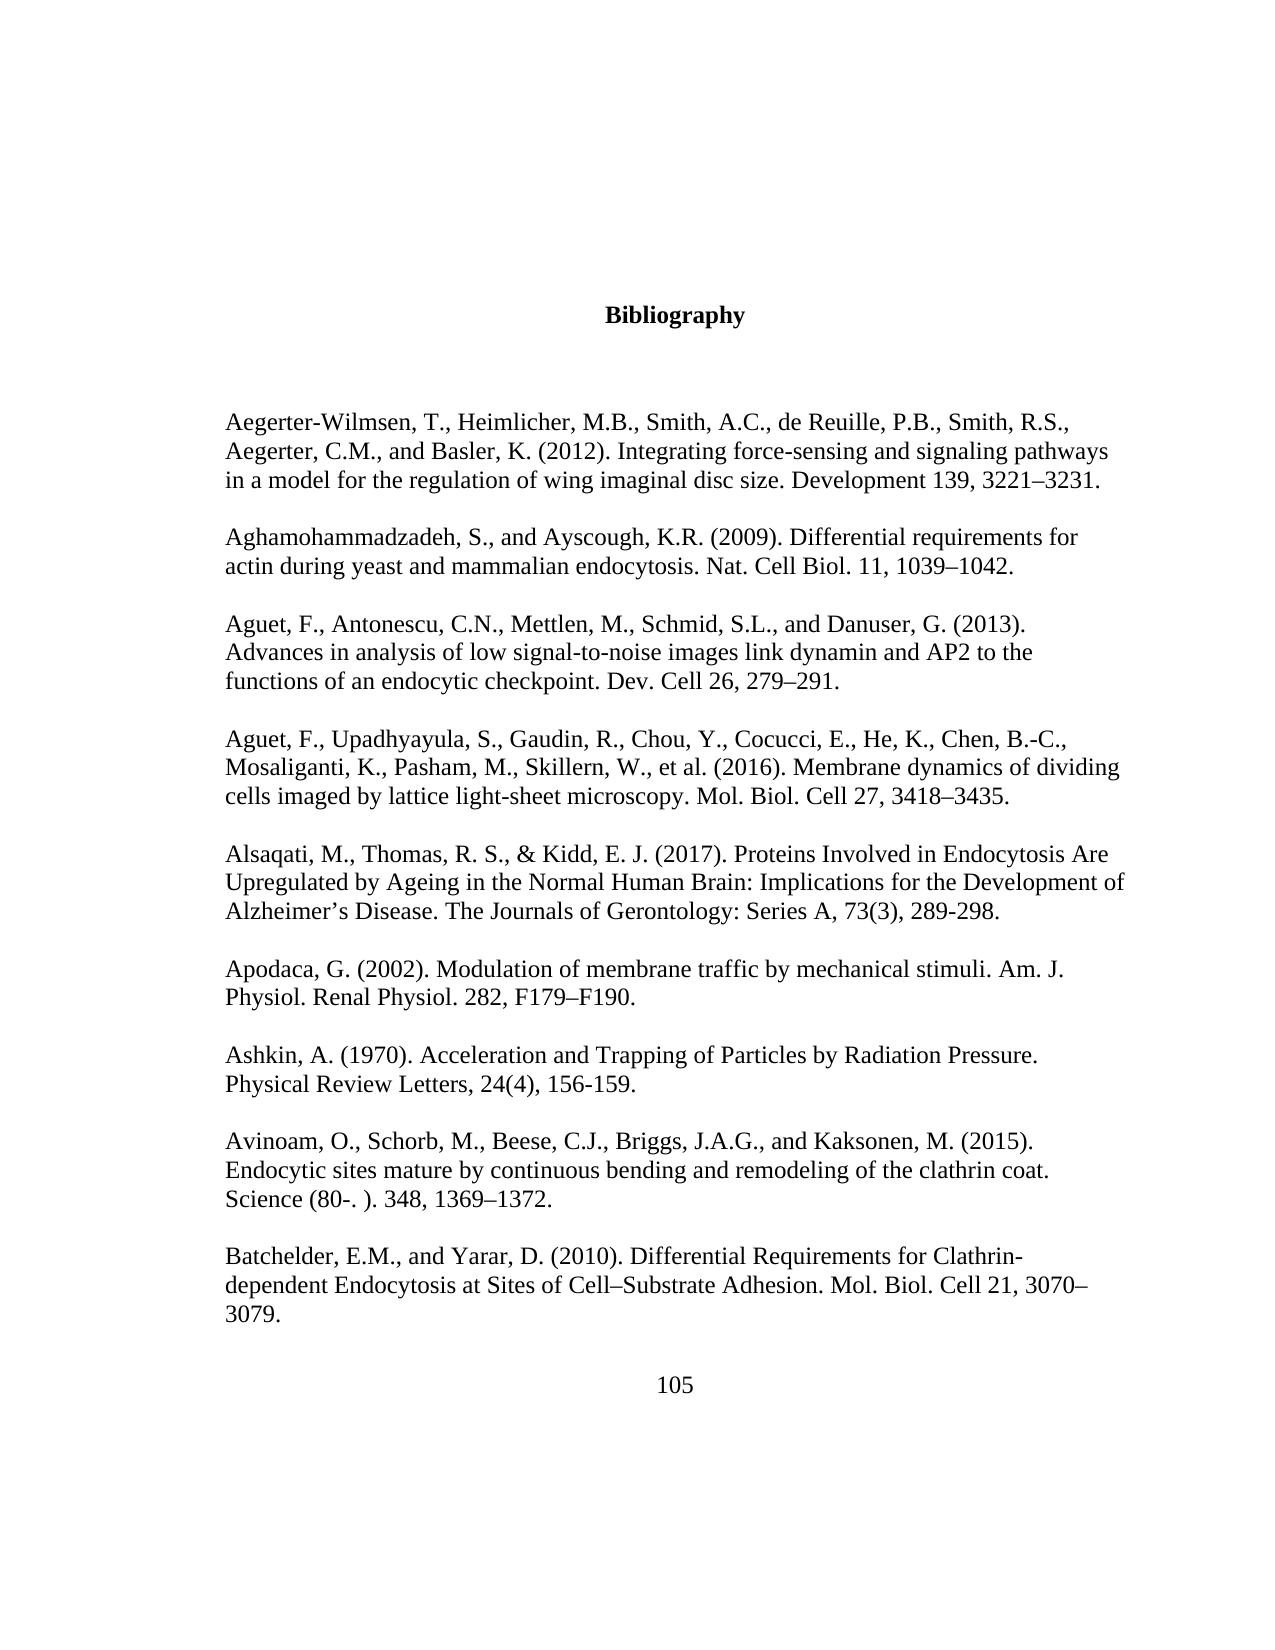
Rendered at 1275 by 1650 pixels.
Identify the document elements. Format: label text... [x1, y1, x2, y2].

text Aegerter-Wilmsen, T., Heimlicher, M.B., Smith, A.C., de Reuille, P.B., Smith, R.S., Aegerter, C.M., and Basler, K. (2012). Integrating force-sensing and signaling pathways in a model for the regulation of wing imaginal disc size. Development 139, 3221–3231. [225, 407, 1125, 494]
text Ashkin, A. (1970). Acceleration and Trapping of Particles by Radiation Pressure. Physical Review Letters, 24(4), 156-159. [225, 1040, 1125, 1097]
text Aghamohammadzadeh, S., and Ayscough, K.R. (2009). Differential requirements for actin during yeast and mammalian endocytosis. Nat. Cell Biol. 11, 1039–1042. [225, 522, 1125, 580]
text Batchelder, E.M., and Yarar, D. (2010). Differential Requirements for Clathrin-dependent Endocytosis at Sites of Cell–Substrate Adhesion. Mol. Biol. Cell 21, 3070–3079. [225, 1241, 1125, 1327]
text Apodaca, G. (2002). Modulation of membrane traffic by mechanical stimuli. Am. J. Physiol. Renal Physiol. 282, F179–F190. [225, 954, 1125, 1011]
text Aguet, F., Upadhyayula, S., Gaudin, R., Chou, Y., Cocucci, E., He, K., Chen, B.-C., Mosaliganti, K., Pasham, M., Skillern, W., et al. (2016). Membrane dynamics of dividing cells imaged by lattice light-sheet microscopy. Mol. Biol. Cell 27, 3418–3435. [225, 724, 1125, 810]
text Aguet, F., Antonescu, C.N., Mettlen, M., Schmid, S.L., and Danuser, G. (2013). Advances in analysis of low signal-to-noise images link dynamin and AP2 to the functions of an endocytic checkpoint. Dev. Cell 26, 279–291. [225, 609, 1125, 695]
text Alsaqati, M., Thomas, R. S., & Kidd, E. J. (2017). Proteins Involved in Endocytosis Are Upregulated by Ageing in the Normal Human Brain: Implications for the Development of Alzheimer’s Disease. The Journals of Gerontology: Series A, 73(3), 289-298. [225, 839, 1125, 925]
subtitle Bibliography [225, 300, 1125, 329]
text Avinoam, O., Schorb, M., Beese, C.J., Briggs, J.A.G., and Kaksonen, M. (2015). Endocytic sites mature by continuous bending and remodeling of the clathrin coat. Science (80-. ). 348, 1369–1372. [225, 1126, 1125, 1212]
